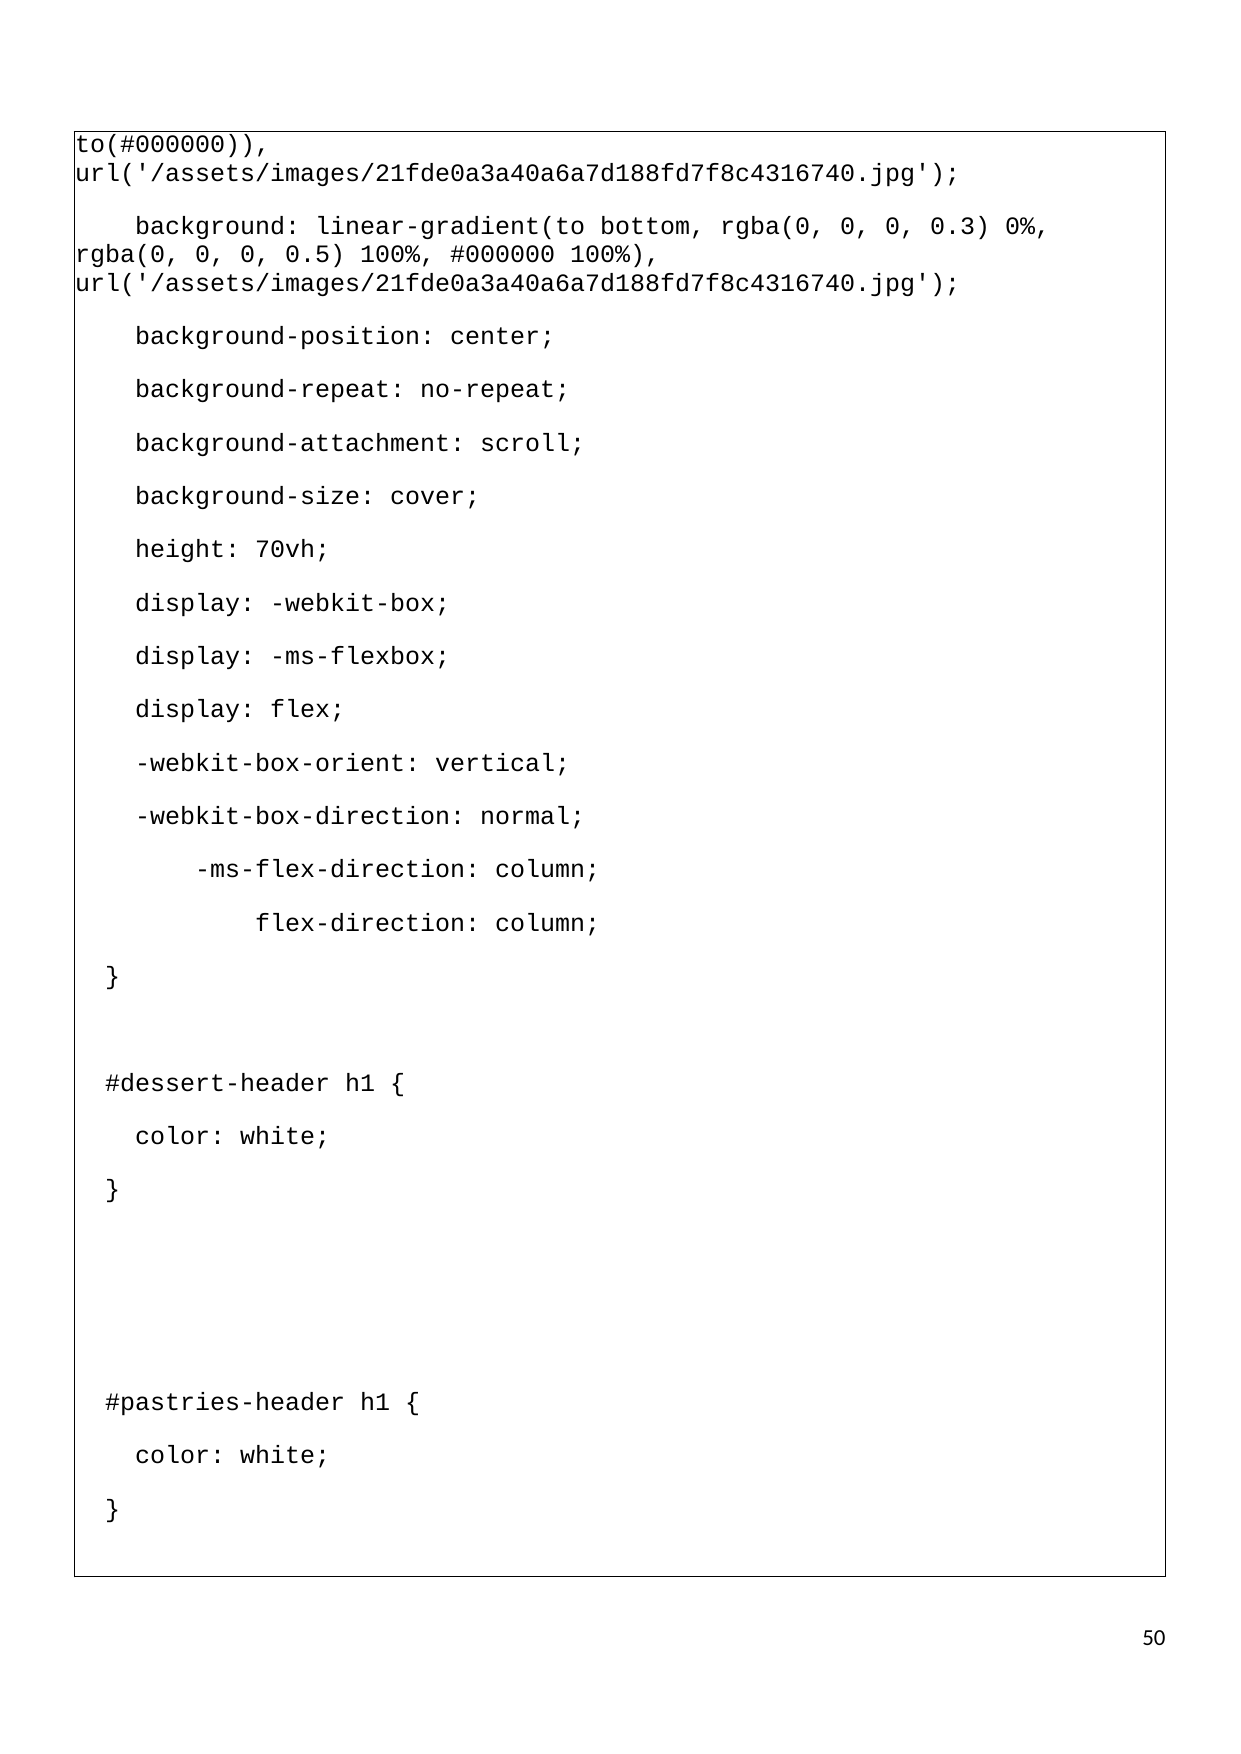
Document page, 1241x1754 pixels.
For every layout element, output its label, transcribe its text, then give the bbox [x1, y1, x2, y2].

text height: 70vh; [75, 536, 1165, 565]
text } [75, 1495, 1165, 1524]
text #dessert-header h1 { [75, 1069, 1165, 1098]
text color: white; [75, 1442, 1165, 1471]
text #pastries-header h1 { [75, 1388, 1165, 1418]
text color: white; [75, 1122, 1165, 1152]
text flex-direction: column; [75, 909, 1165, 939]
text -webkit-box-direction: normal; [75, 803, 1165, 832]
text display: -webkit-box; [75, 589, 1165, 619]
text } [75, 1176, 1165, 1205]
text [75, 132, 1165, 189]
text display: flex; [75, 696, 1165, 725]
text -ms-flex-direction: column; [75, 856, 1165, 885]
text background: linear-gradient(to bottom, rgba(0, 0, 0, 0.3) 0%, rgba(0, 0, 0, 0.5) 100%, #000000 100%), url('/assets/images/21fde0a3a40a6a7d188fd7f8c4316740.jpg'); [75, 213, 1165, 299]
text background-repeat: no-repeat; [75, 376, 1165, 405]
text background-position: center; [75, 323, 1165, 352]
text } [75, 963, 1165, 992]
text background-size: cover; [75, 483, 1165, 512]
text background-attachment: scroll; [75, 429, 1165, 459]
text -webkit-box-orient: vertical; [75, 749, 1165, 779]
text display: -ms-flexbox; [75, 643, 1165, 672]
